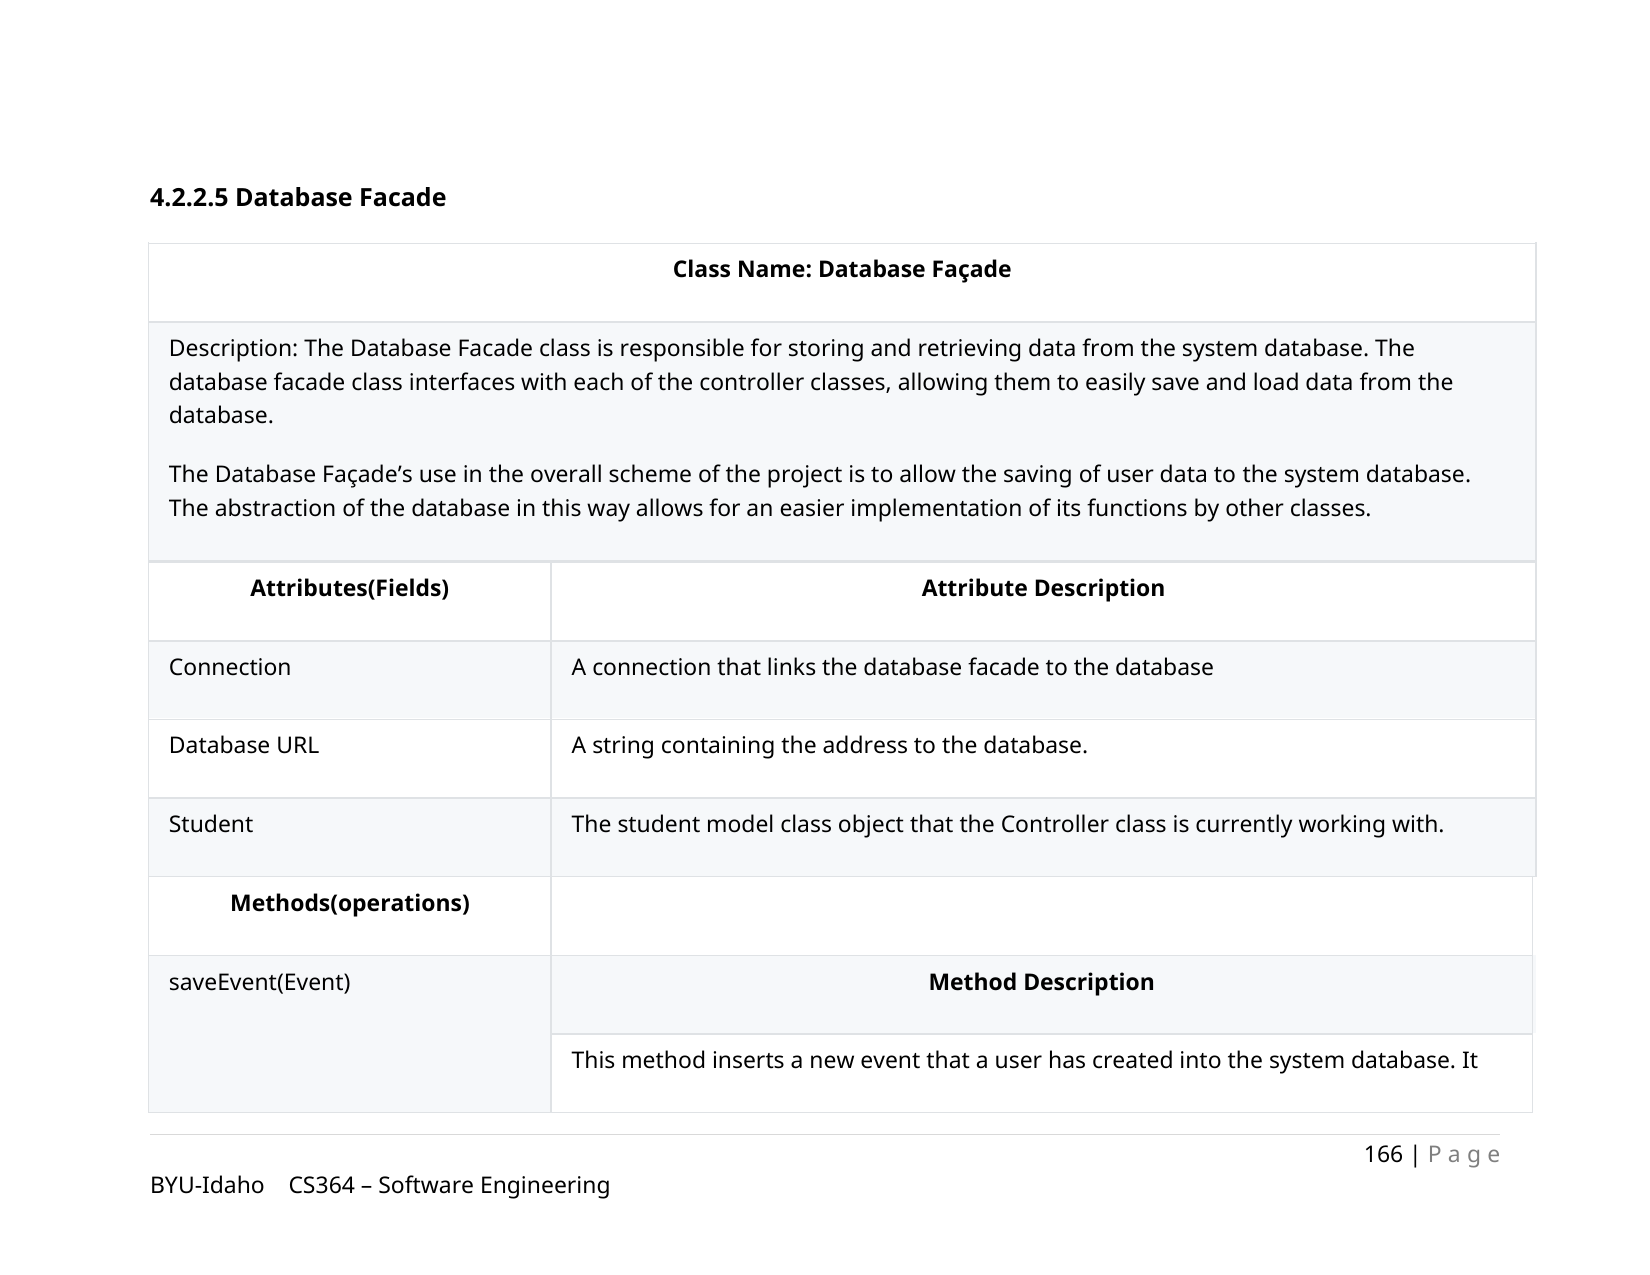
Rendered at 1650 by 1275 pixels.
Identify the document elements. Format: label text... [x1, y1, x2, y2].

table_cell Connection [149, 642, 550, 718]
table_cell A string containing the address to the database. [552, 720, 1535, 797]
table_header Attribute Description [552, 563, 1535, 640]
table_cell Method Description [552, 956, 1532, 1033]
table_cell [552, 1035, 1532, 1112]
table_cell Methods(operations) [149, 877, 550, 954]
table_cell Description: The Database Facade class is responsible for storing and retrieving data from the system database. The database facade class interfaces with each of the controller classes, allowing them to easily save and load data from the database. The Database Façade’s use in the overall scheme of the project is to allow the saving of user data to the system database. The abstraction of the database in this way allows for an easier implementation of its functions by other classes. [149, 323, 1535, 560]
table_cell [552, 877, 1532, 954]
table_header Attributes(Fields) [149, 563, 550, 640]
table_cell Student [149, 799, 550, 876]
table_cell A connection that links the database facade to the database [552, 642, 1535, 718]
table_cell The student model class object that the Controller class is currently working with. [552, 799, 1535, 876]
table_cell saveEvent(Event) [149, 956, 550, 1112]
subtitle 4.2.2.5 Database Facade [150, 179, 1500, 213]
table_header Class Name: Database Façade [149, 244, 1535, 321]
table_cell Database URL [149, 720, 550, 797]
